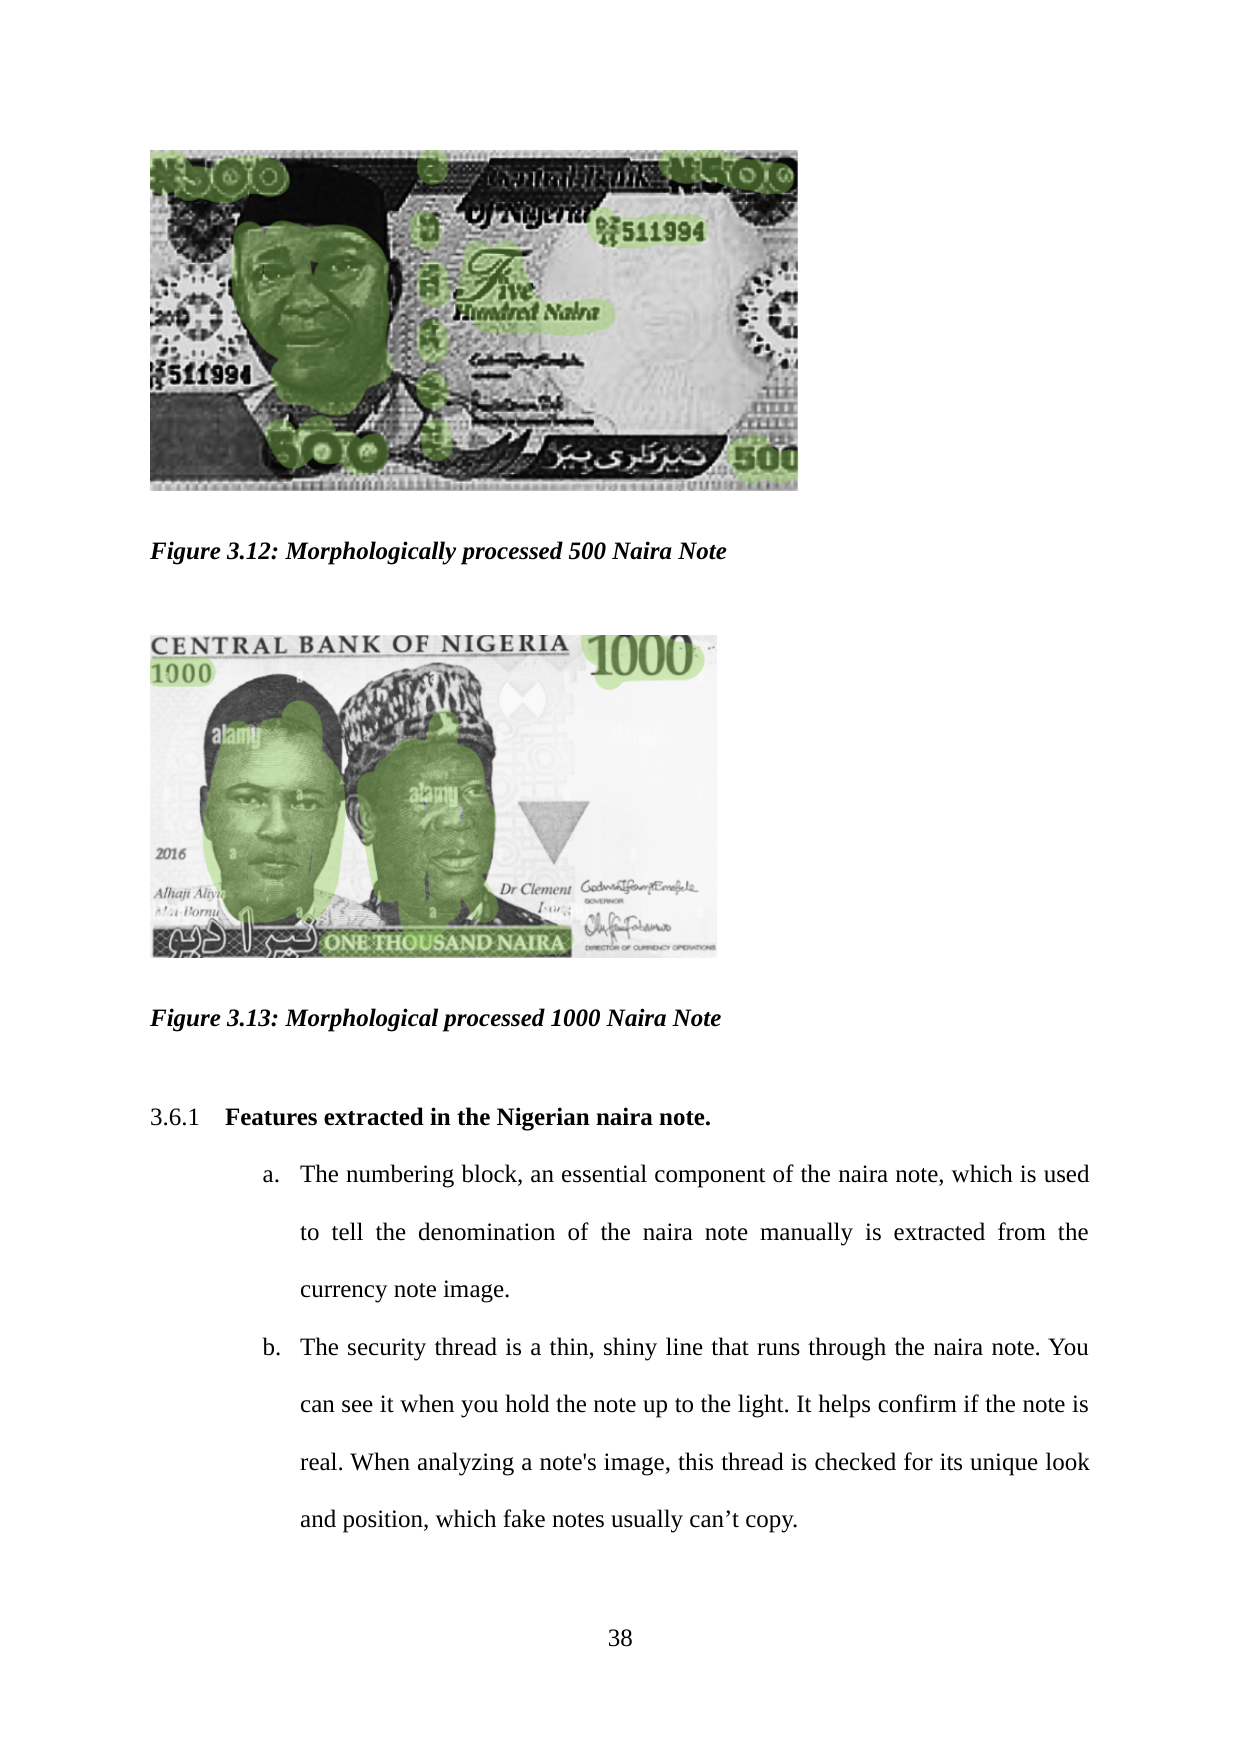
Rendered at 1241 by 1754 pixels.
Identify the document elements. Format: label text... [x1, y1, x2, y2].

picture [150, 635, 718, 958]
list The numbering block, an essential component of the naira note, which is used to tell the denomination of the naira note manually is extracted from the currency note image. [262, 1159, 1090, 1303]
list The security thread is a thin, shiny line that runs through the naira note. You can see it when you hold the note up to the light. It helps confirm if the note is real. When analyzing a note's image, this thread is checked for its unique look and position, which fake notes usually can’t copy. [262, 1332, 1090, 1533]
text Figure 3.12: Morphologically processed 500 Naira Note [150, 536, 1090, 565]
subtitle Features extracted in the Nigerian naira note. [150, 1102, 1090, 1131]
text Figure 3.13: Morphological processed 1000 Naira Note [150, 1003, 1090, 1031]
picture [150, 150, 799, 491]
